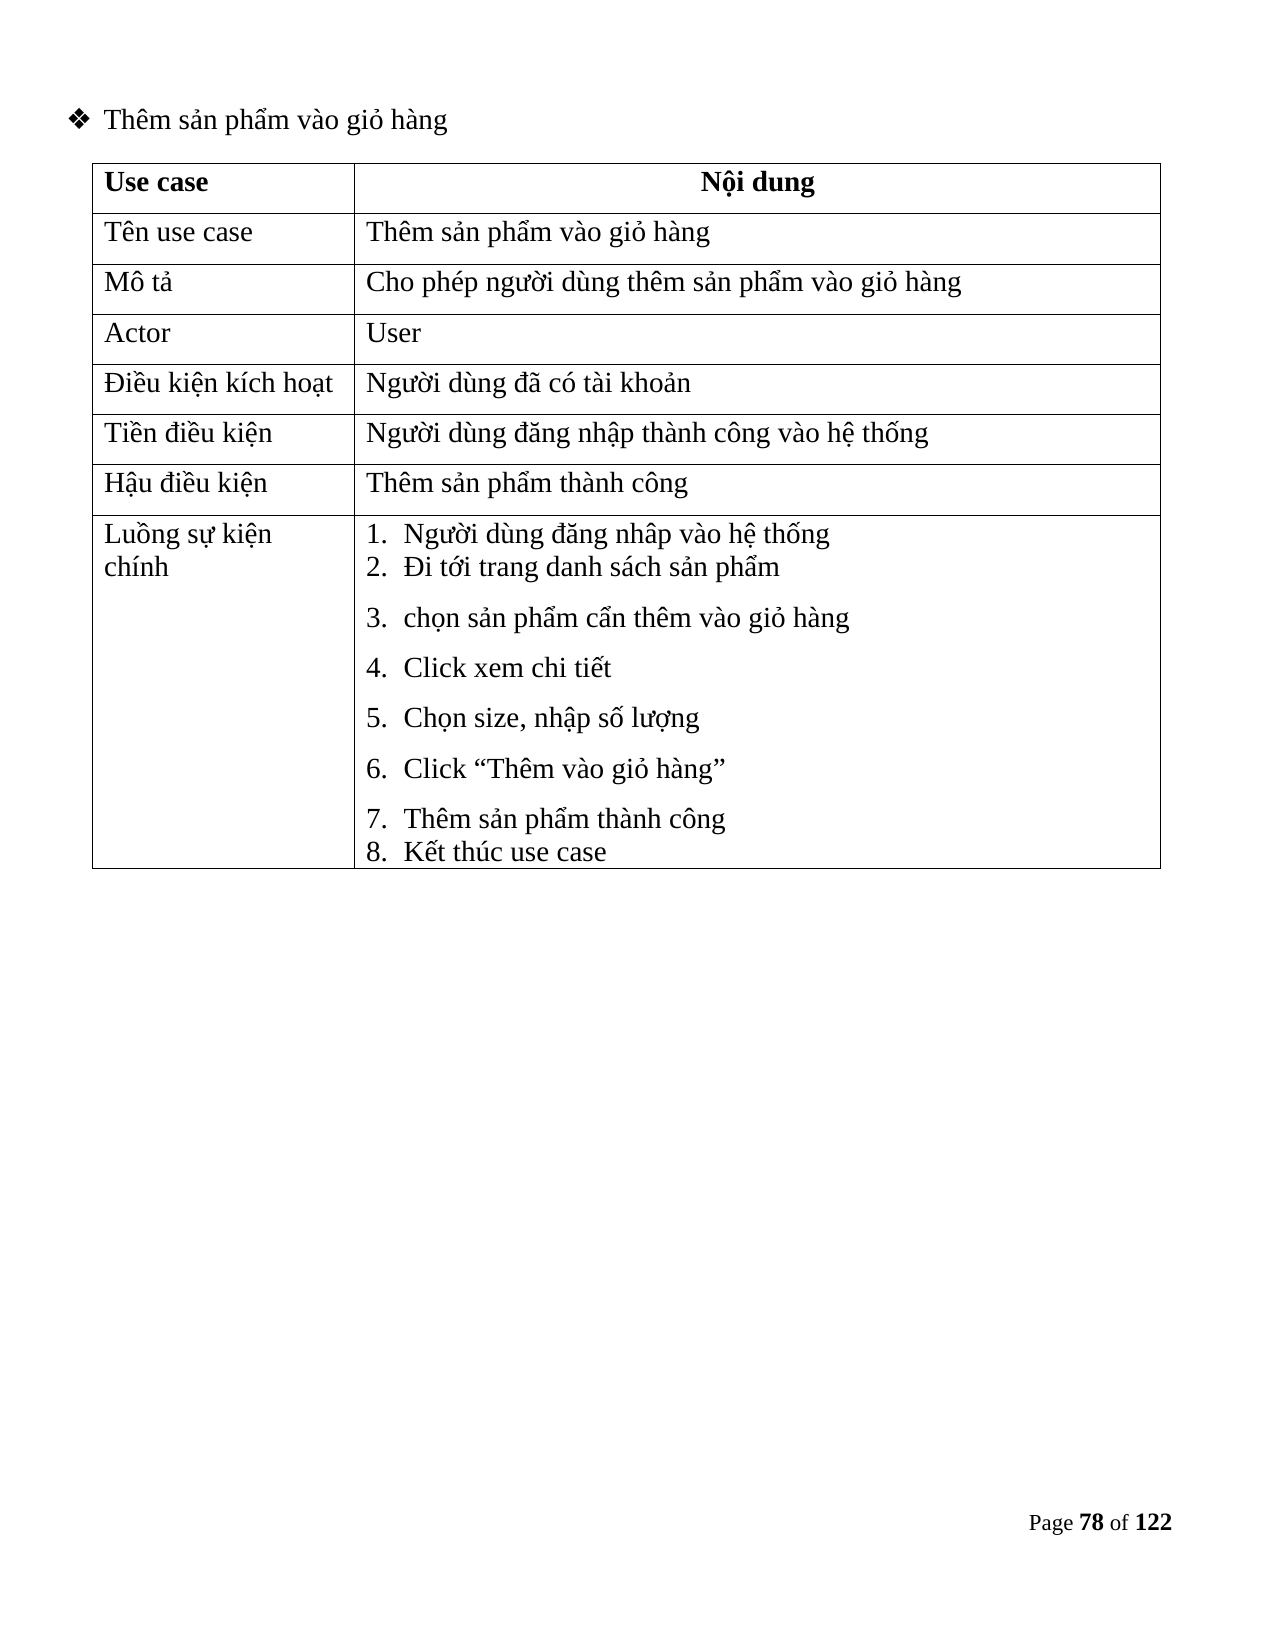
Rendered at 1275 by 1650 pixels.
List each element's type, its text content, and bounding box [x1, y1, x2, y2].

table_cell Actor [93, 315, 354, 364]
table_cell Mô tả [93, 265, 354, 314]
table_header Use case [93, 164, 354, 213]
table_cell Hậu điều kiện [93, 465, 354, 515]
table_header Nội dung [355, 164, 1160, 213]
table_cell Thêm sản phẩm thành công [355, 465, 1160, 515]
table_cell User [355, 315, 1160, 364]
table_cell Người dùng đã có tài khoản [355, 365, 1160, 414]
table_cell Luồng sự kiện chính [93, 516, 354, 868]
table_cell Người dùng đăng nhập thành công vào hệ thống [355, 415, 1160, 464]
table_cell Cho phép người dùng thêm sản phẩm vào giỏ hàng [355, 265, 1160, 314]
table_cell Điều kiện kích hoạt [93, 365, 354, 414]
table_cell Người dùng đăng nhâp vào hệ thống Đi tới trang danh sách sản phẩm chọn sản phẩm cẩn thêm vào giỏ hàng Click xem chi tiết Chọn size, nhập số lượng Click “Thêm vào giỏ hàng” Thêm sản phẩm thành công Kết thúc use case [355, 516, 1160, 868]
table_cell Tên use case [93, 214, 354, 263]
list Thêm sản phẩm vào giỏ hàng [66, 86, 1172, 146]
table_cell Thêm sản phẩm vào giỏ hàng [355, 214, 1160, 263]
table_cell Tiền điều kiện [93, 415, 354, 464]
